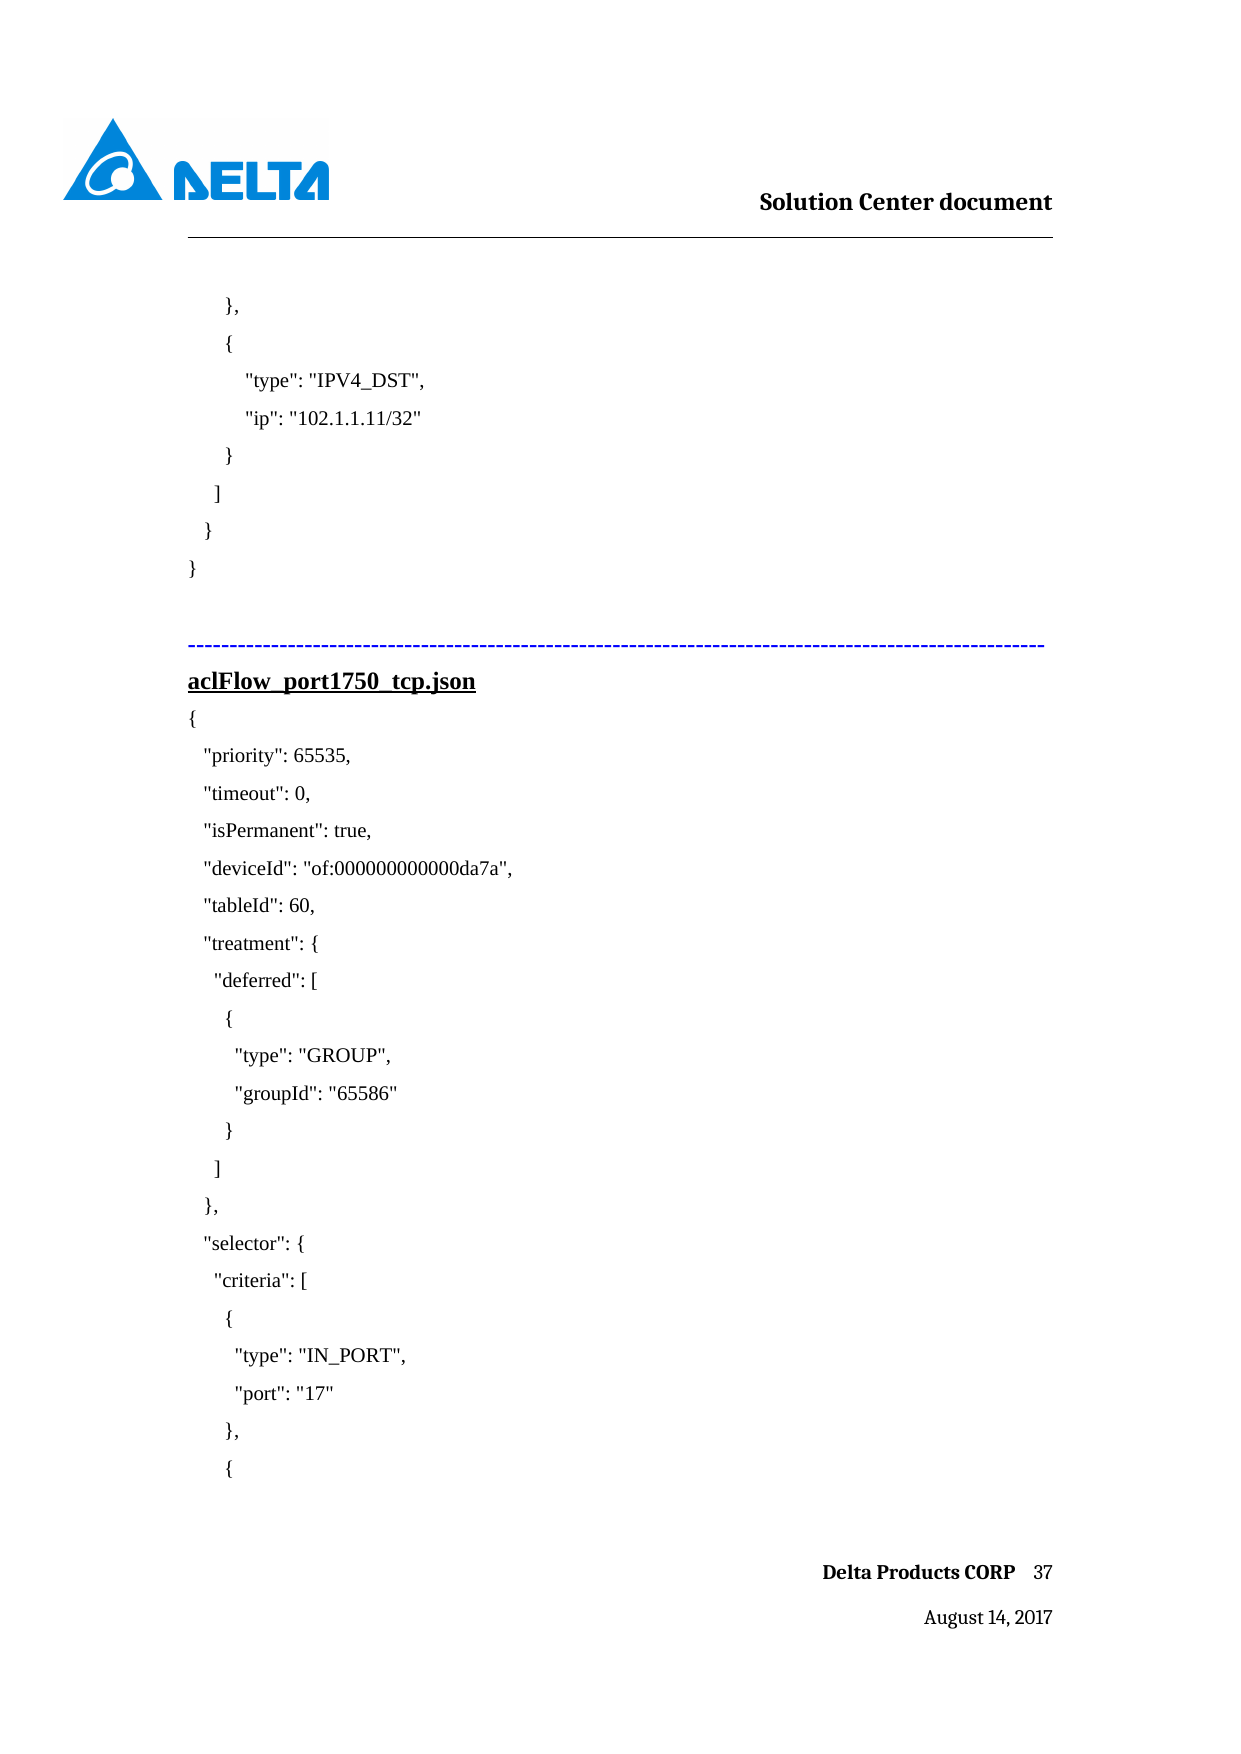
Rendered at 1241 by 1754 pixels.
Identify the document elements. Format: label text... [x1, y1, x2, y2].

text } [187, 1112, 1053, 1149]
text { [187, 699, 1053, 737]
text { [187, 1299, 1053, 1337]
text "treatment": { [187, 924, 1053, 962]
text ------------------------------------------------------------------------------------------------------- [187, 624, 1053, 662]
text "type": "IPV4_DST", [187, 362, 1053, 399]
text "deferred": [ [187, 962, 1053, 999]
text aclFlow_port1750_tcp.json [187, 662, 1053, 699]
text { [187, 324, 1053, 362]
text "type": "GROUP", [187, 1037, 1053, 1074]
text { [187, 999, 1053, 1037]
text "ip": "102.1.1.11/32" [187, 399, 1053, 437]
text ] [187, 1149, 1053, 1187]
text ] [187, 474, 1053, 512]
picture [63, 118, 329, 200]
text { [187, 1449, 1053, 1487]
text "priority": 65535, [187, 737, 1053, 774]
text "isPermanent": true, [187, 812, 1053, 849]
text "type": "IN_PORT", [187, 1337, 1053, 1374]
text } [187, 437, 1053, 474]
text "criteria": [ [187, 1262, 1053, 1299]
text "selector": { [187, 1224, 1053, 1262]
text "groupId": "65586" [187, 1074, 1053, 1112]
text } [187, 512, 1053, 549]
text "tableId": 60, [187, 887, 1053, 924]
text }, [187, 1412, 1053, 1449]
text }, [187, 1187, 1053, 1224]
text }, [187, 287, 1053, 324]
text "port": "17" [187, 1374, 1053, 1412]
text "timeout": 0, [187, 774, 1053, 812]
text } [187, 549, 1053, 587]
text "deviceId": "of:000000000000da7a", [187, 849, 1053, 887]
